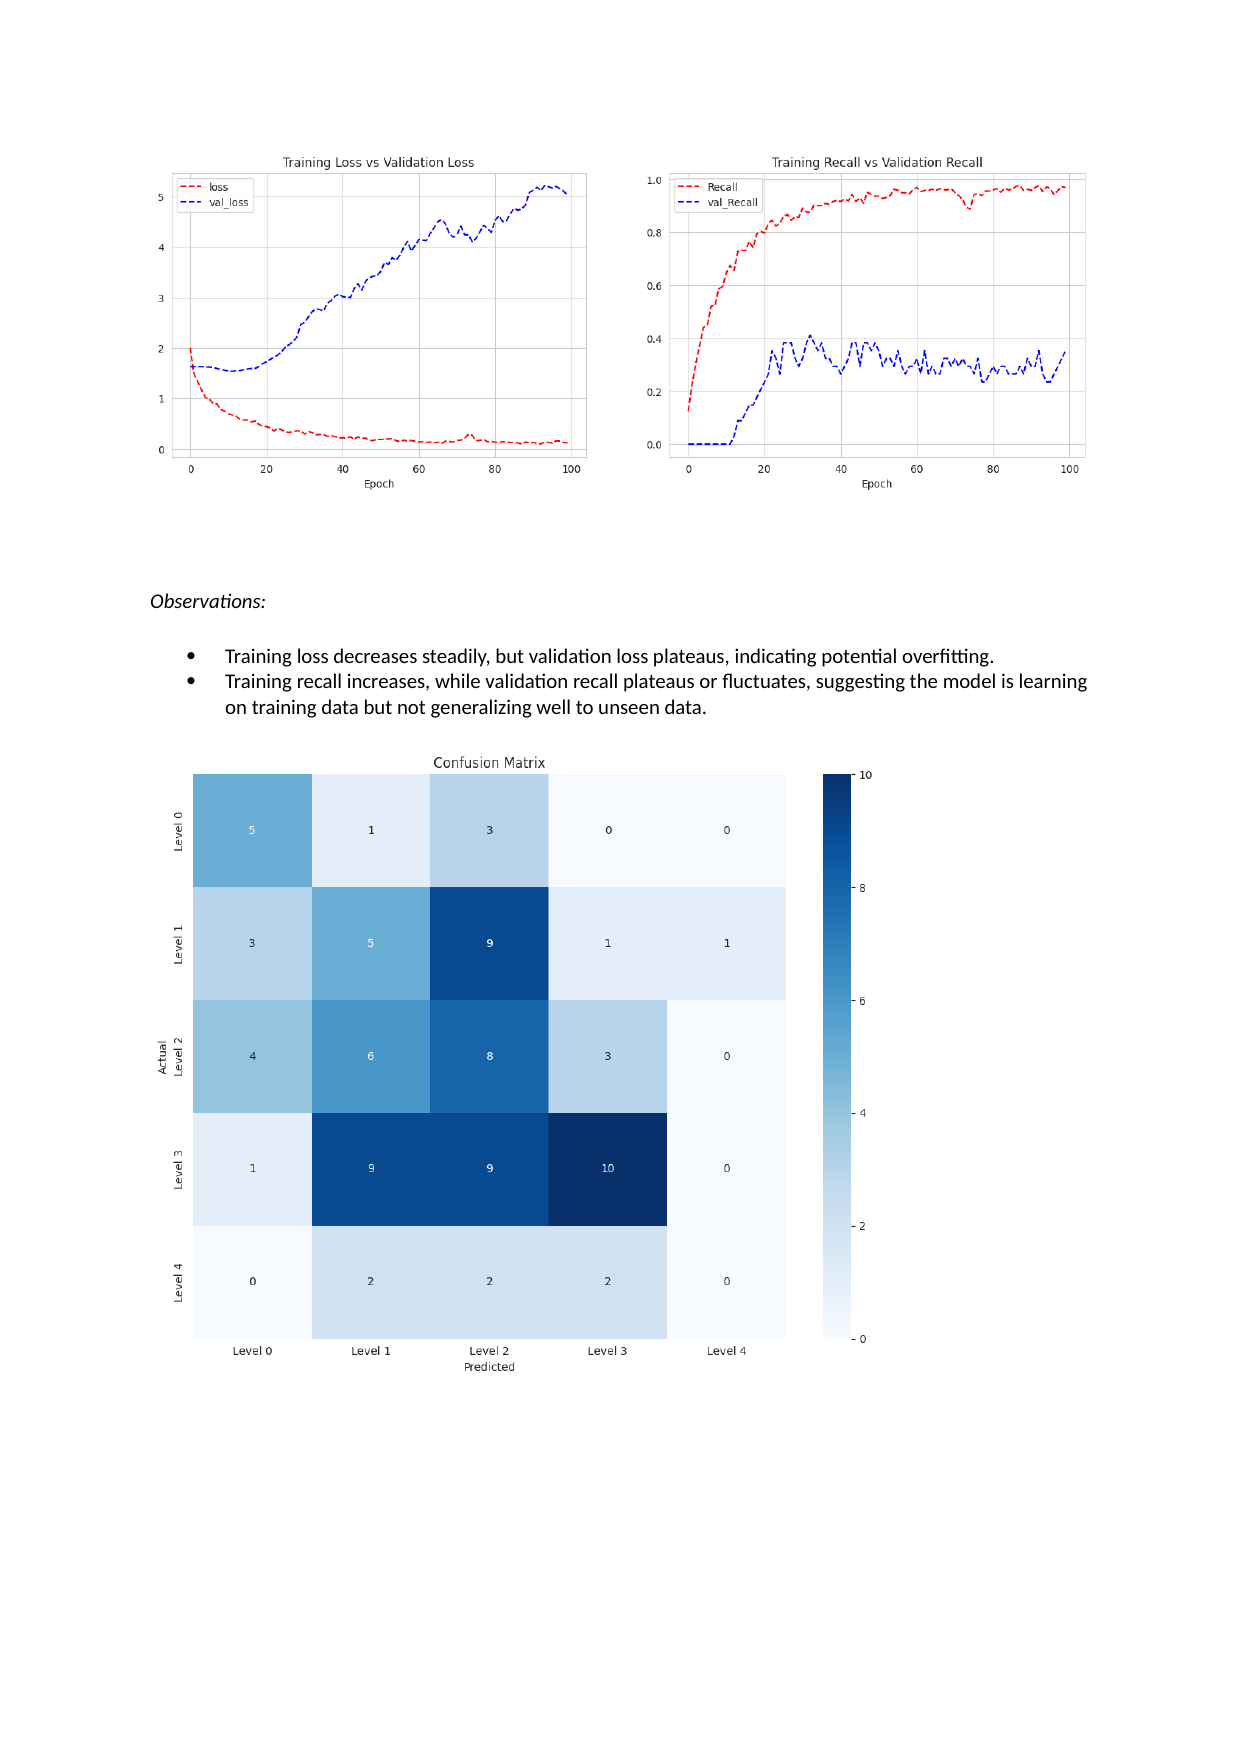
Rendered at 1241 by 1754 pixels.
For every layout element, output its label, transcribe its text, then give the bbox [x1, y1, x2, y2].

list Training recall increases, while validation recall plateaus or fluctuates, suggesting the model is learning on training data but not generalizing well to unseen data. [187, 668, 1090, 719]
text Observations: [150, 588, 1090, 614]
picture [150, 748, 880, 1381]
picture [150, 150, 1091, 496]
list Training loss decreases steadily, but validation loss plateaus, indicating potential overfitting. [187, 643, 1090, 668]
